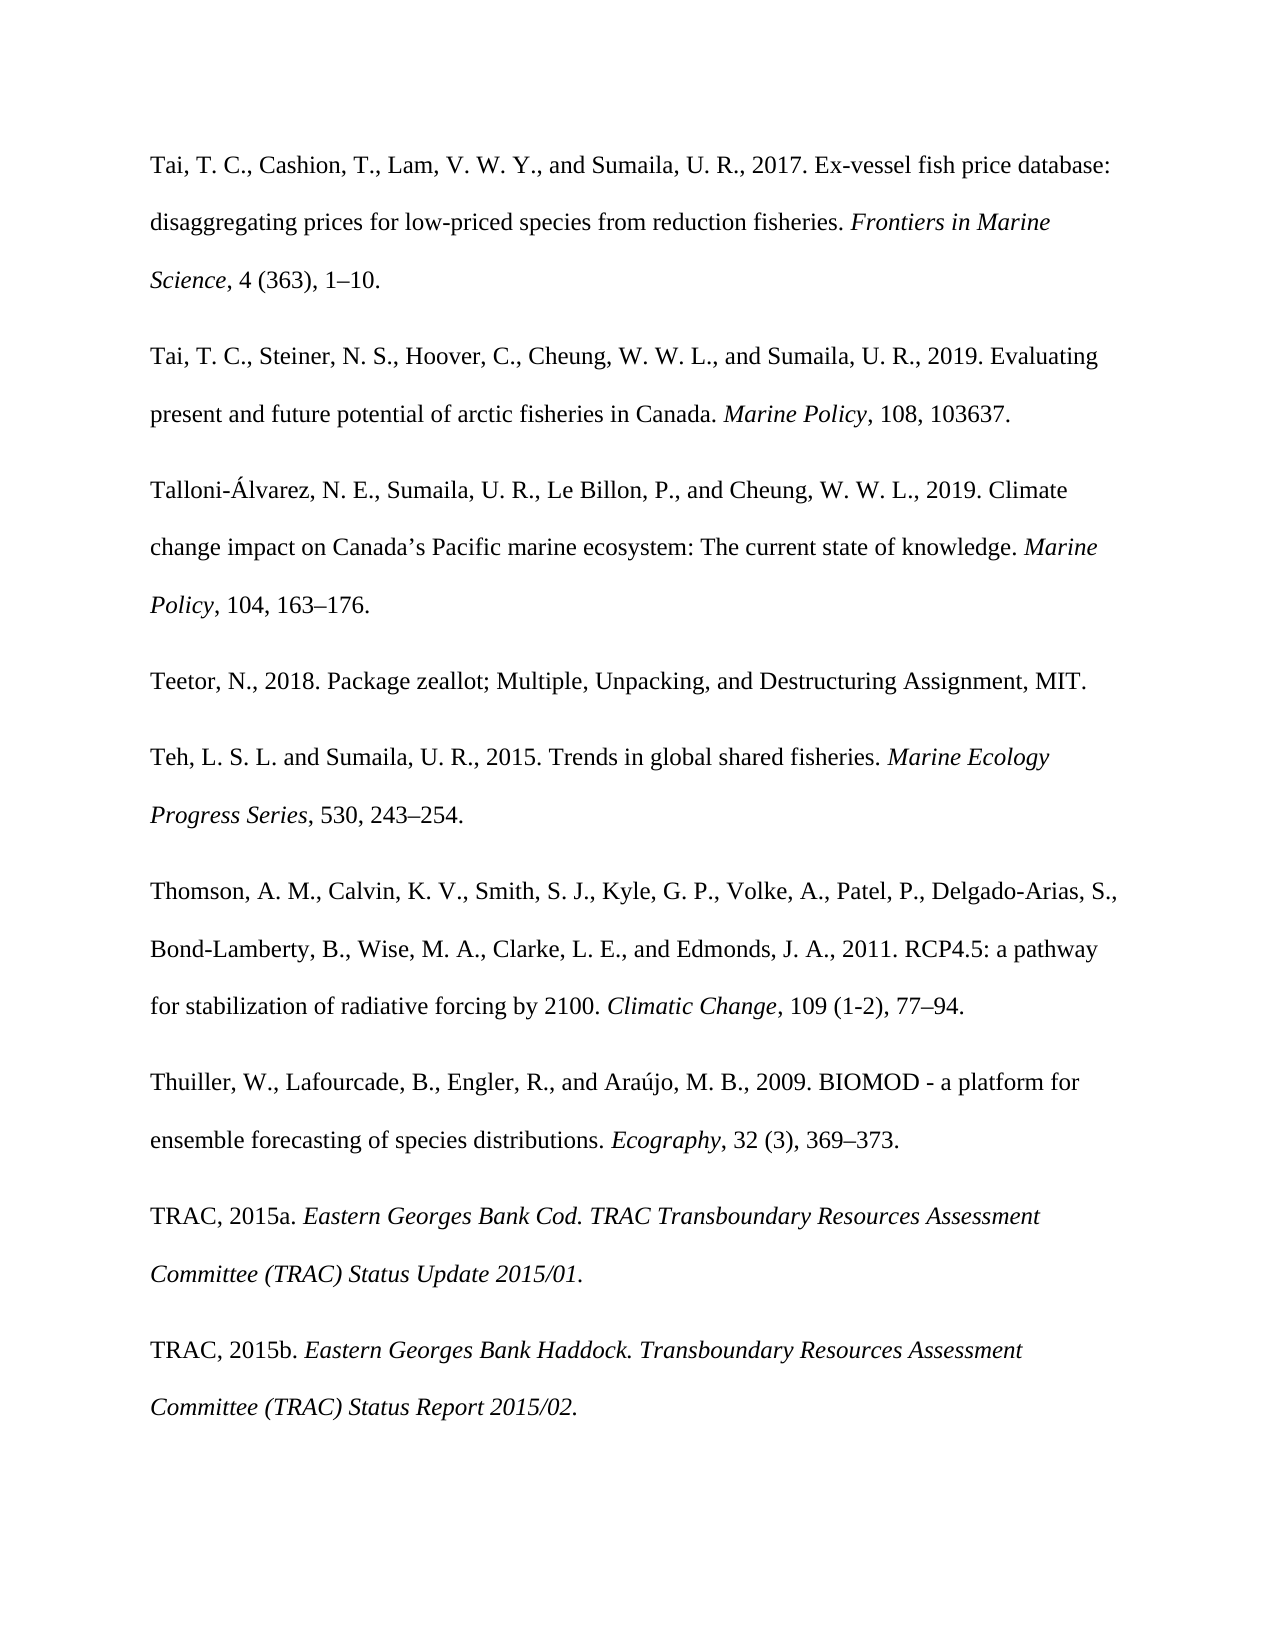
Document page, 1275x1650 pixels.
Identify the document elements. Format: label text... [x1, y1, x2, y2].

text Thomson, A. M., Calvin, K. V., Smith, S. J., Kyle, G. P., Volke, A., Patel, P., Delgado-Arias, S., Bond-Lamberty, B., Wise, M. A., Clarke, L. E., and Edmonds, J. A., 2011. RCP4.5: a pathway for stabilization of radiative forcing by 2100. Climatic Change, 109 (1-2), 77–94. [150, 876, 1125, 1020]
text Teetor, N., 2018. Package zeallot; Multiple, Unpacking, and Destructuring Assignment, MIT. [150, 666, 1125, 695]
text Talloni-Álvarez, N. E., Sumaila, U. R., Le Billon, P., and Cheung, W. W. L., 2019. Climate change impact on Canada’s Pacific marine ecosystem: The current state of knowledge. Marine Policy, 104, 163–176. [150, 475, 1125, 619]
text Tai, T. C., Cashion, T., Lam, V. W. Y., and Sumaila, U. R., 2017. Ex-vessel fish price database: disaggregating prices for low-priced species from reduction fisheries. Frontiers in Marine Science, 4 (363), 1–10. [150, 150, 1125, 294]
text Tai, T. C., Steiner, N. S., Hoover, C., Cheung, W. W. L., and Sumaila, U. R., 2019. Evaluating present and future potential of arctic fisheries in Canada. Marine Policy, 108, 103637. [150, 341, 1125, 427]
text Thuiller, W., Lafourcade, B., Engler, R., and Araújo, M. B., 2009. BIOMOD - a platform for ensemble forecasting of species distributions. Ecography, 32 (3), 369–373. [150, 1067, 1125, 1154]
text TRAC, 2015a. Eastern Georges Bank Cod. TRAC Transboundary Resources Assessment Committee (TRAC) Status Update 2015/01. [150, 1201, 1125, 1287]
text TRAC, 2015b. Eastern Georges Bank Haddock. Transboundary Resources Assessment Committee (TRAC) Status Report 2015/02. [150, 1335, 1125, 1421]
text Teh, L. S. L. and Sumaila, U. R., 2015. Trends in global shared fisheries. Marine Ecology Progress Series, 530, 243–254. [150, 742, 1125, 829]
